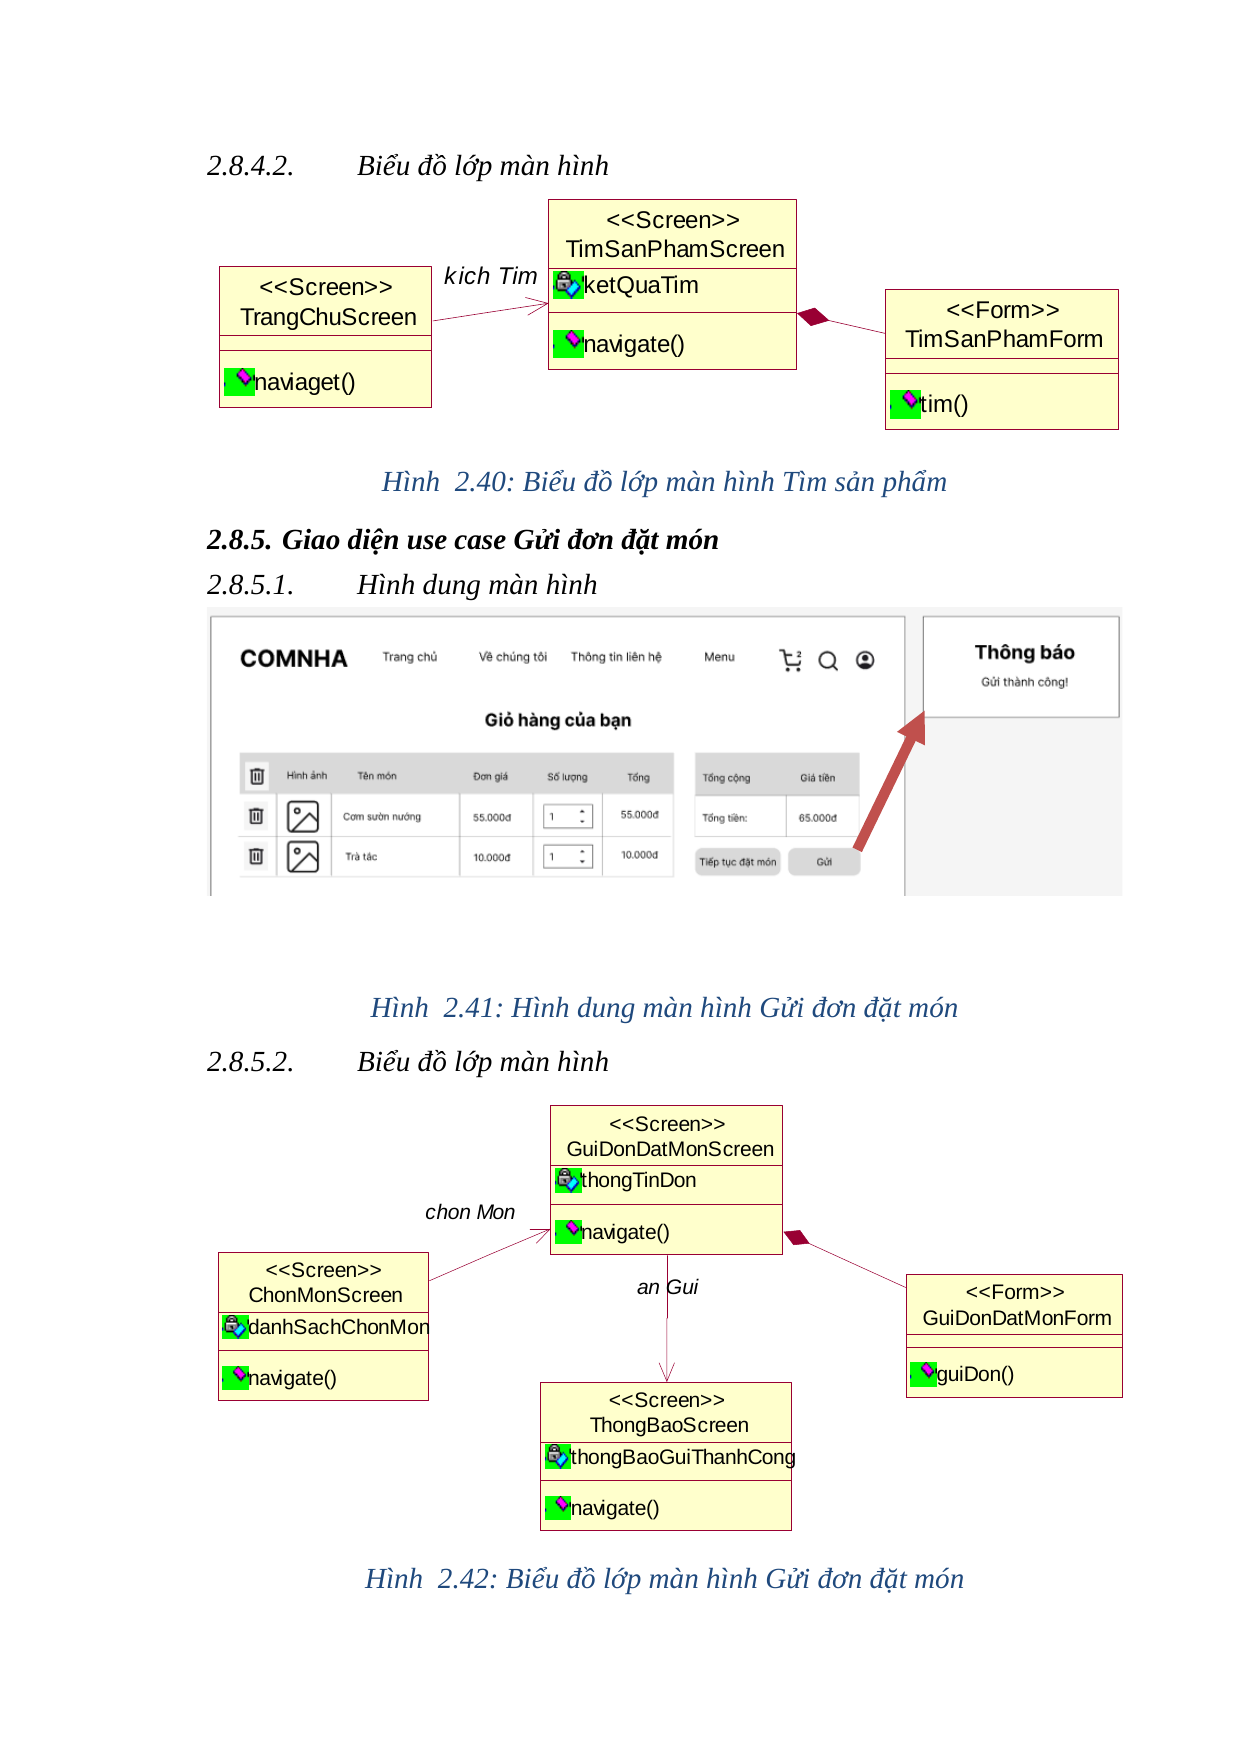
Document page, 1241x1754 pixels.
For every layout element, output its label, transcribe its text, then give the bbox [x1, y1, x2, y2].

subtitle Hình dung màn hình [207, 567, 1122, 601]
picture [206, 607, 1123, 896]
subtitle Giao diện use case Gửi đơn đặt món [207, 522, 1122, 556]
subtitle Biểu đồ lớp màn hình [207, 1044, 1122, 1078]
subtitle Biểu đồ lớp màn hình [207, 148, 1122, 181]
